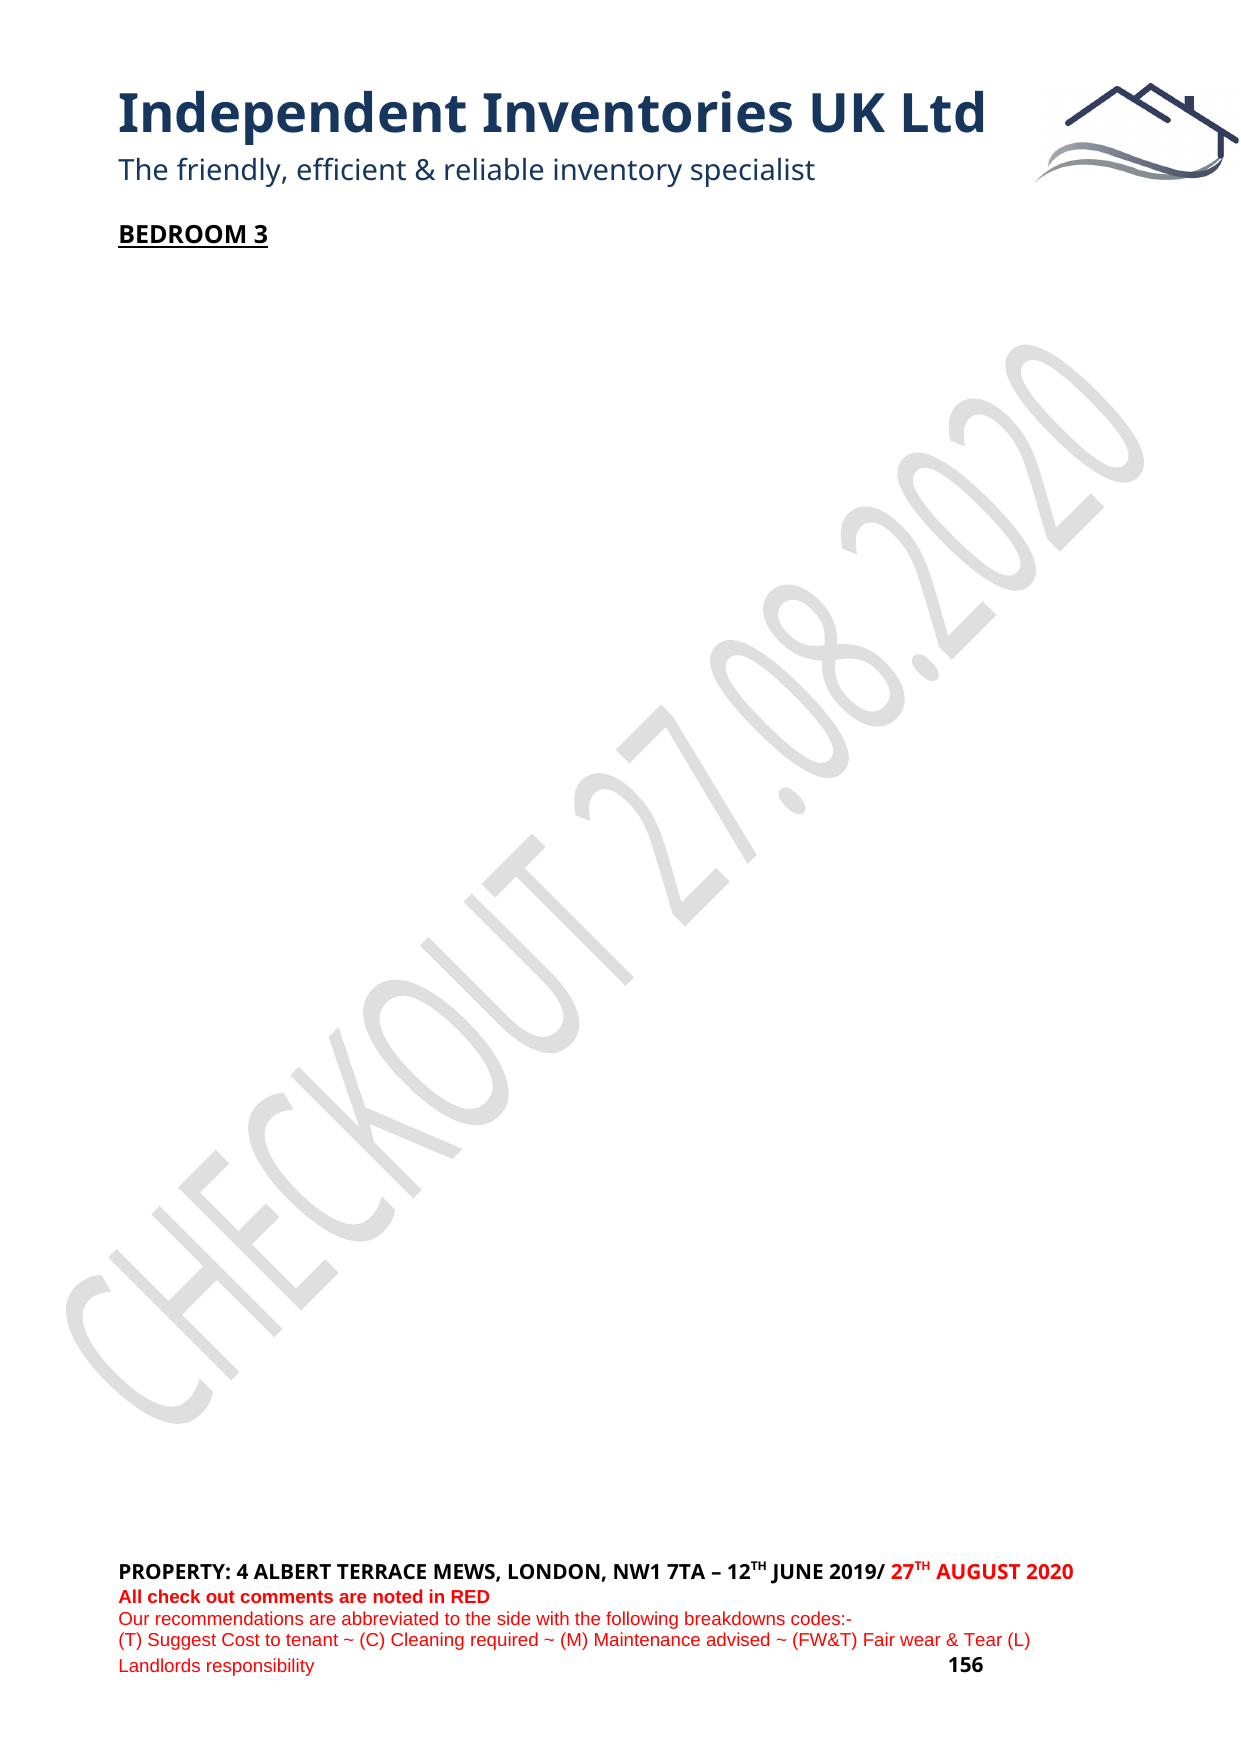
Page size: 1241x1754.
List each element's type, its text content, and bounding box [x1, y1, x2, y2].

picture [1034, 83, 1239, 181]
text BEDROOM 3 [118, 217, 1087, 251]
